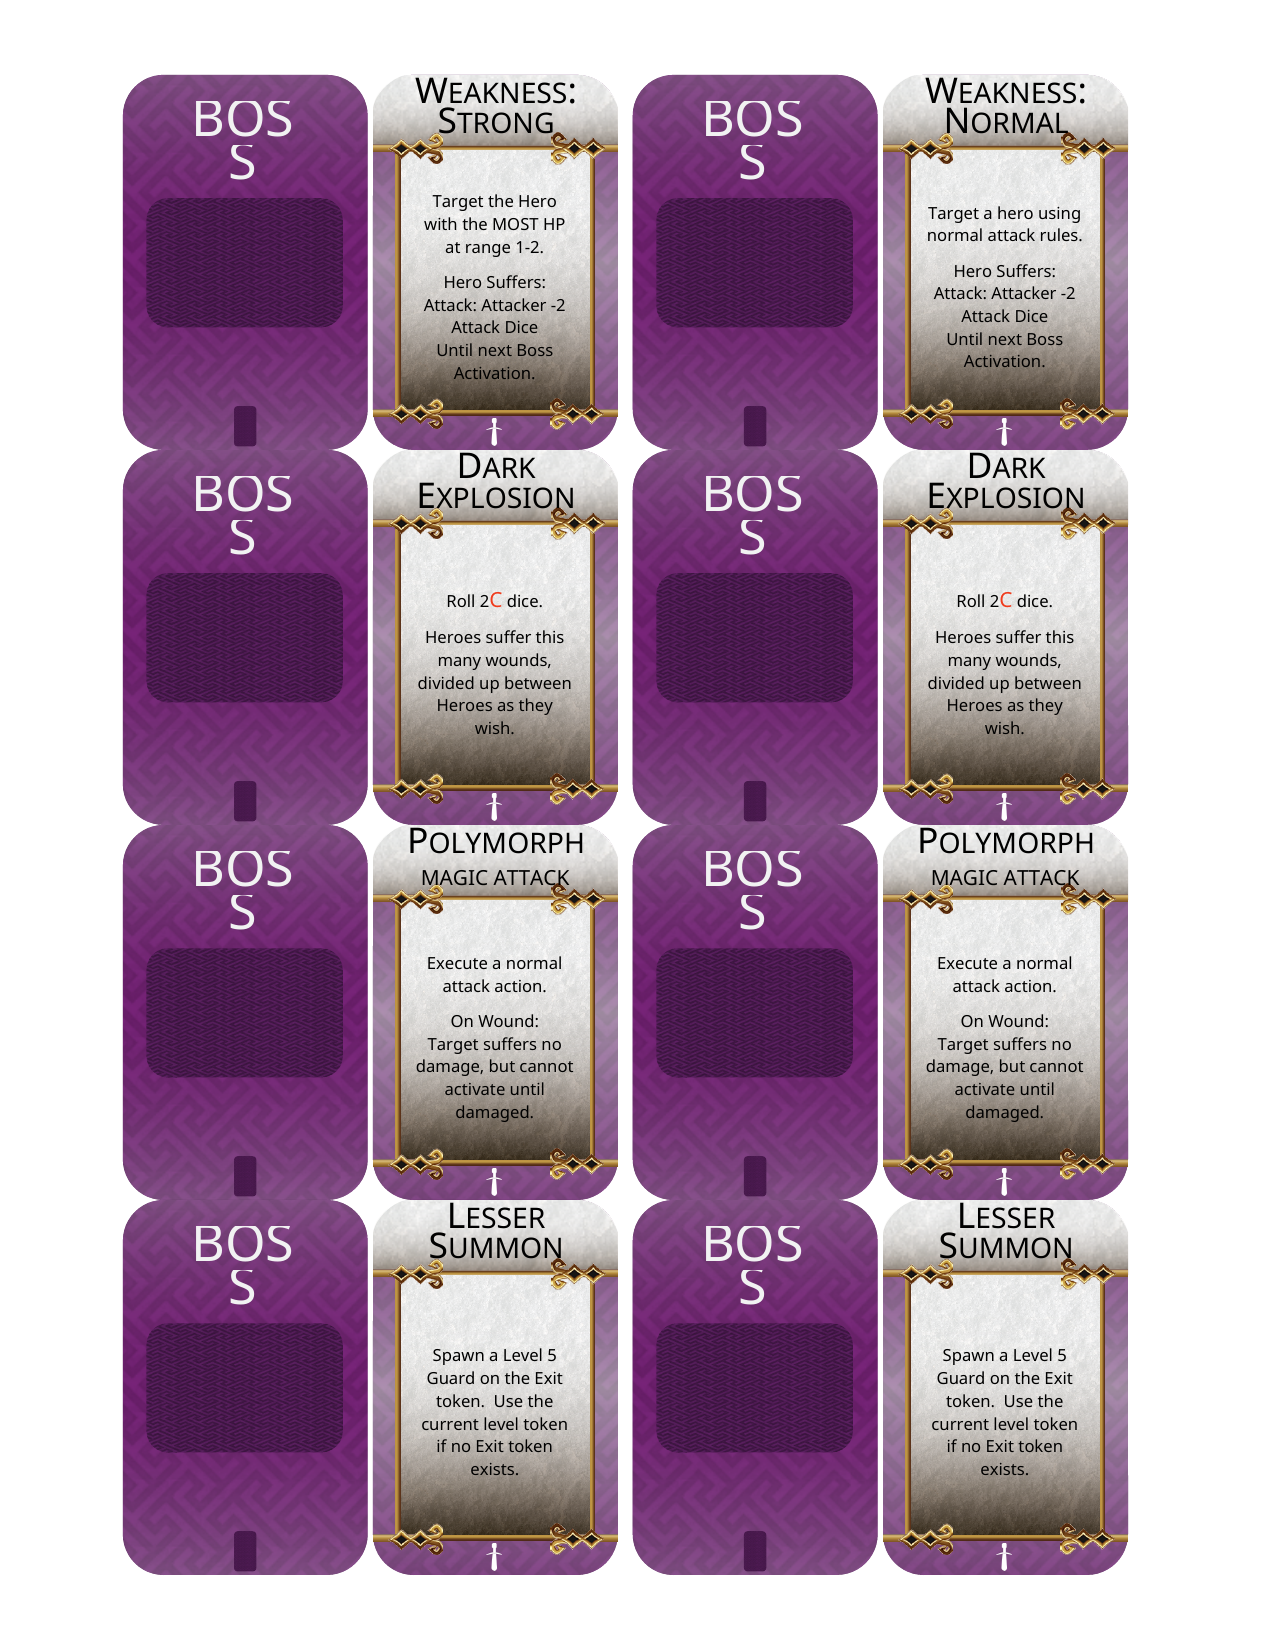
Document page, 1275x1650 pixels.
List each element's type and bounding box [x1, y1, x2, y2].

picture [632, 74, 878, 1576]
picture [883, 74, 1129, 1576]
picture [122, 74, 368, 1576]
picture [372, 74, 618, 1576]
